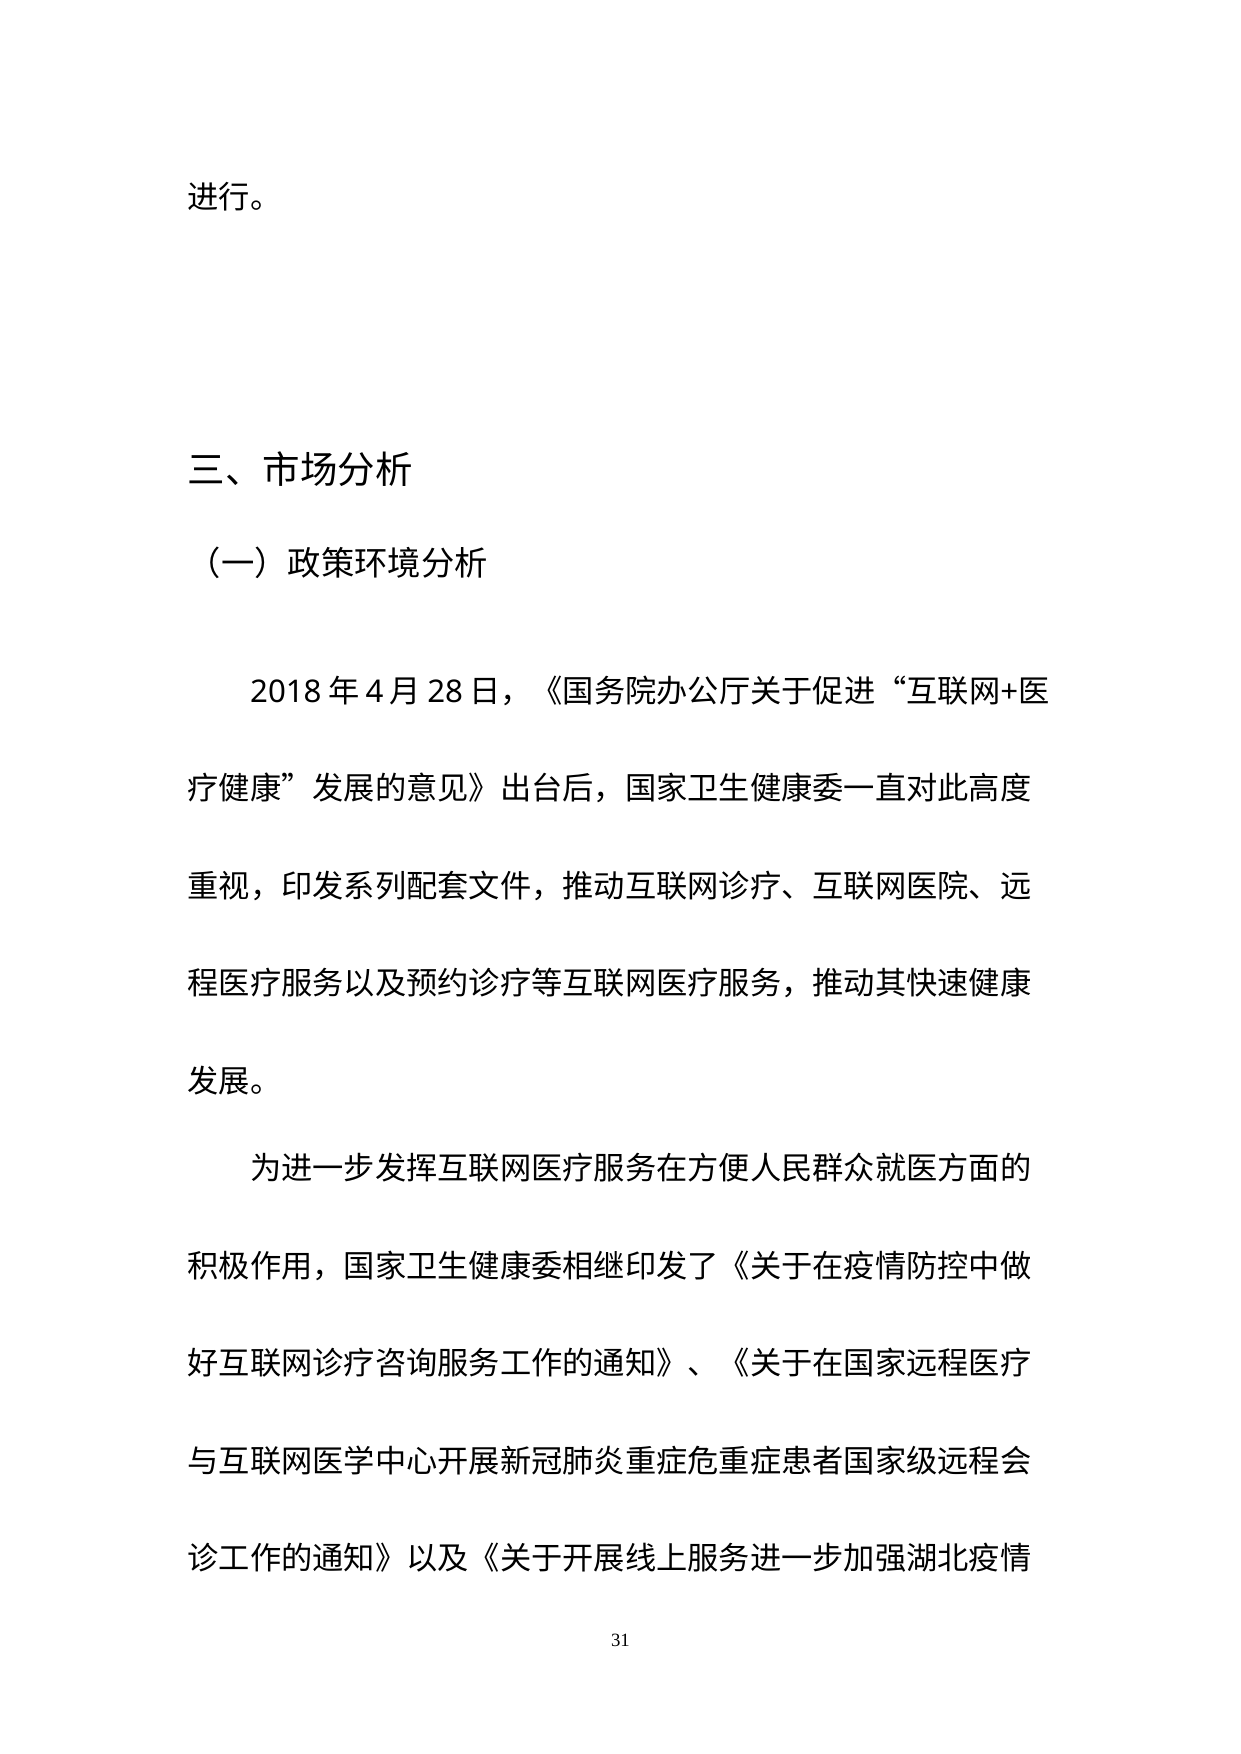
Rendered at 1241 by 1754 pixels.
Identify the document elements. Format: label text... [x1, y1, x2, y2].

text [187, 162, 1053, 227]
subtitle （一）政策环境分析 [187, 529, 1053, 594]
subtitle 三、市场分析 [187, 434, 1053, 499]
text 2018年4月28日，《国务院办公厅关于促进“互联网+医疗健康”发展的意见》出台后，国家卫生健康委一直对此高度重视，印发系列配套文件，推动互联网诊疗、互联网医院、远程医疗服务以及预约诊疗等互联网医疗服务，推动其快速健康发展。 [187, 656, 1053, 1111]
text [187, 1133, 1053, 1588]
